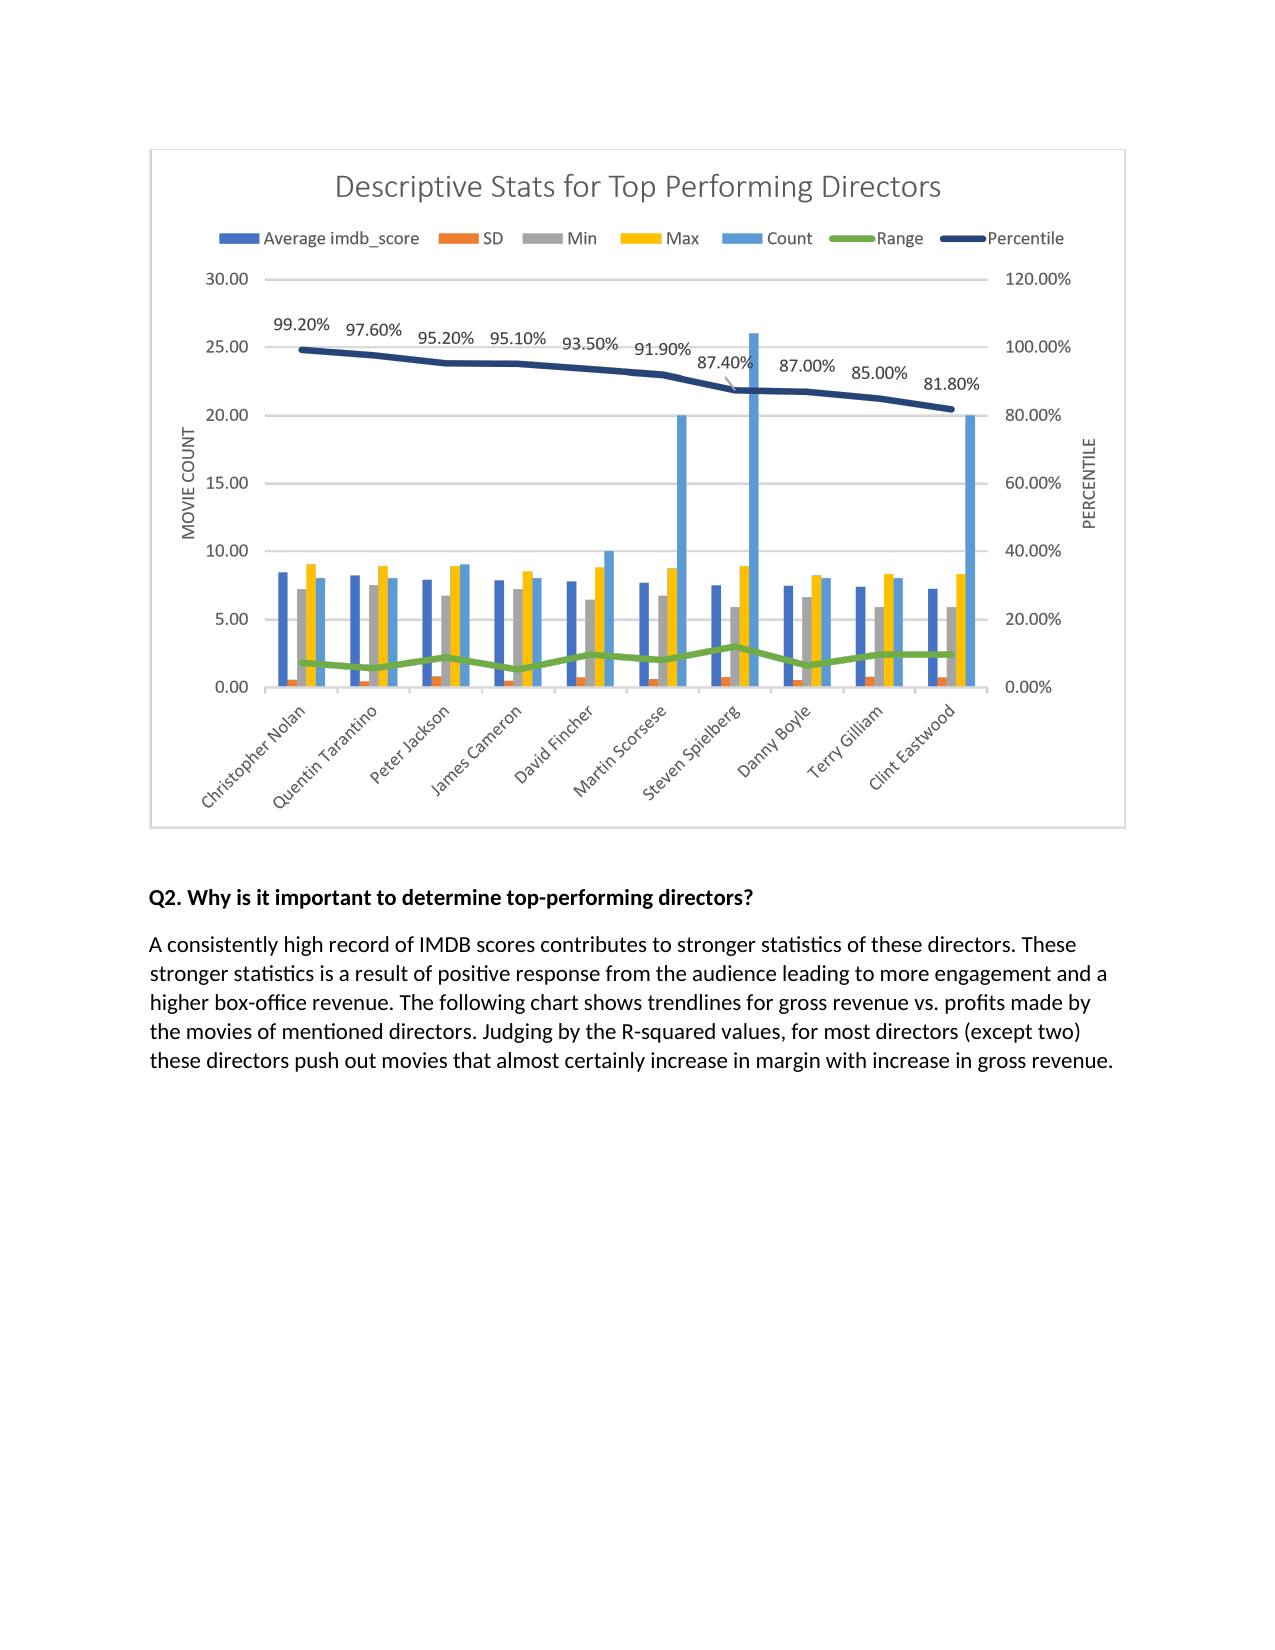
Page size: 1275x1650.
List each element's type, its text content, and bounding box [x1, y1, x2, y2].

text A consistently high record of IMDB scores contributes to stronger statistics of these directors. These stronger statistics is a result of positive response from the audience leading to more engagement and a higher box-office revenue. The following chart shows trendlines for gross revenue vs. profits made by the movies of mentioned directors. Judging by the R-squared values, for most directors (except two) these directors push out movies that almost certainly increase in margin with increase in gross revenue. [148, 930, 1126, 1074]
picture [148, 148, 1127, 829]
text Q2. Why is it important to determine top-performing directors? [148, 883, 1127, 912]
